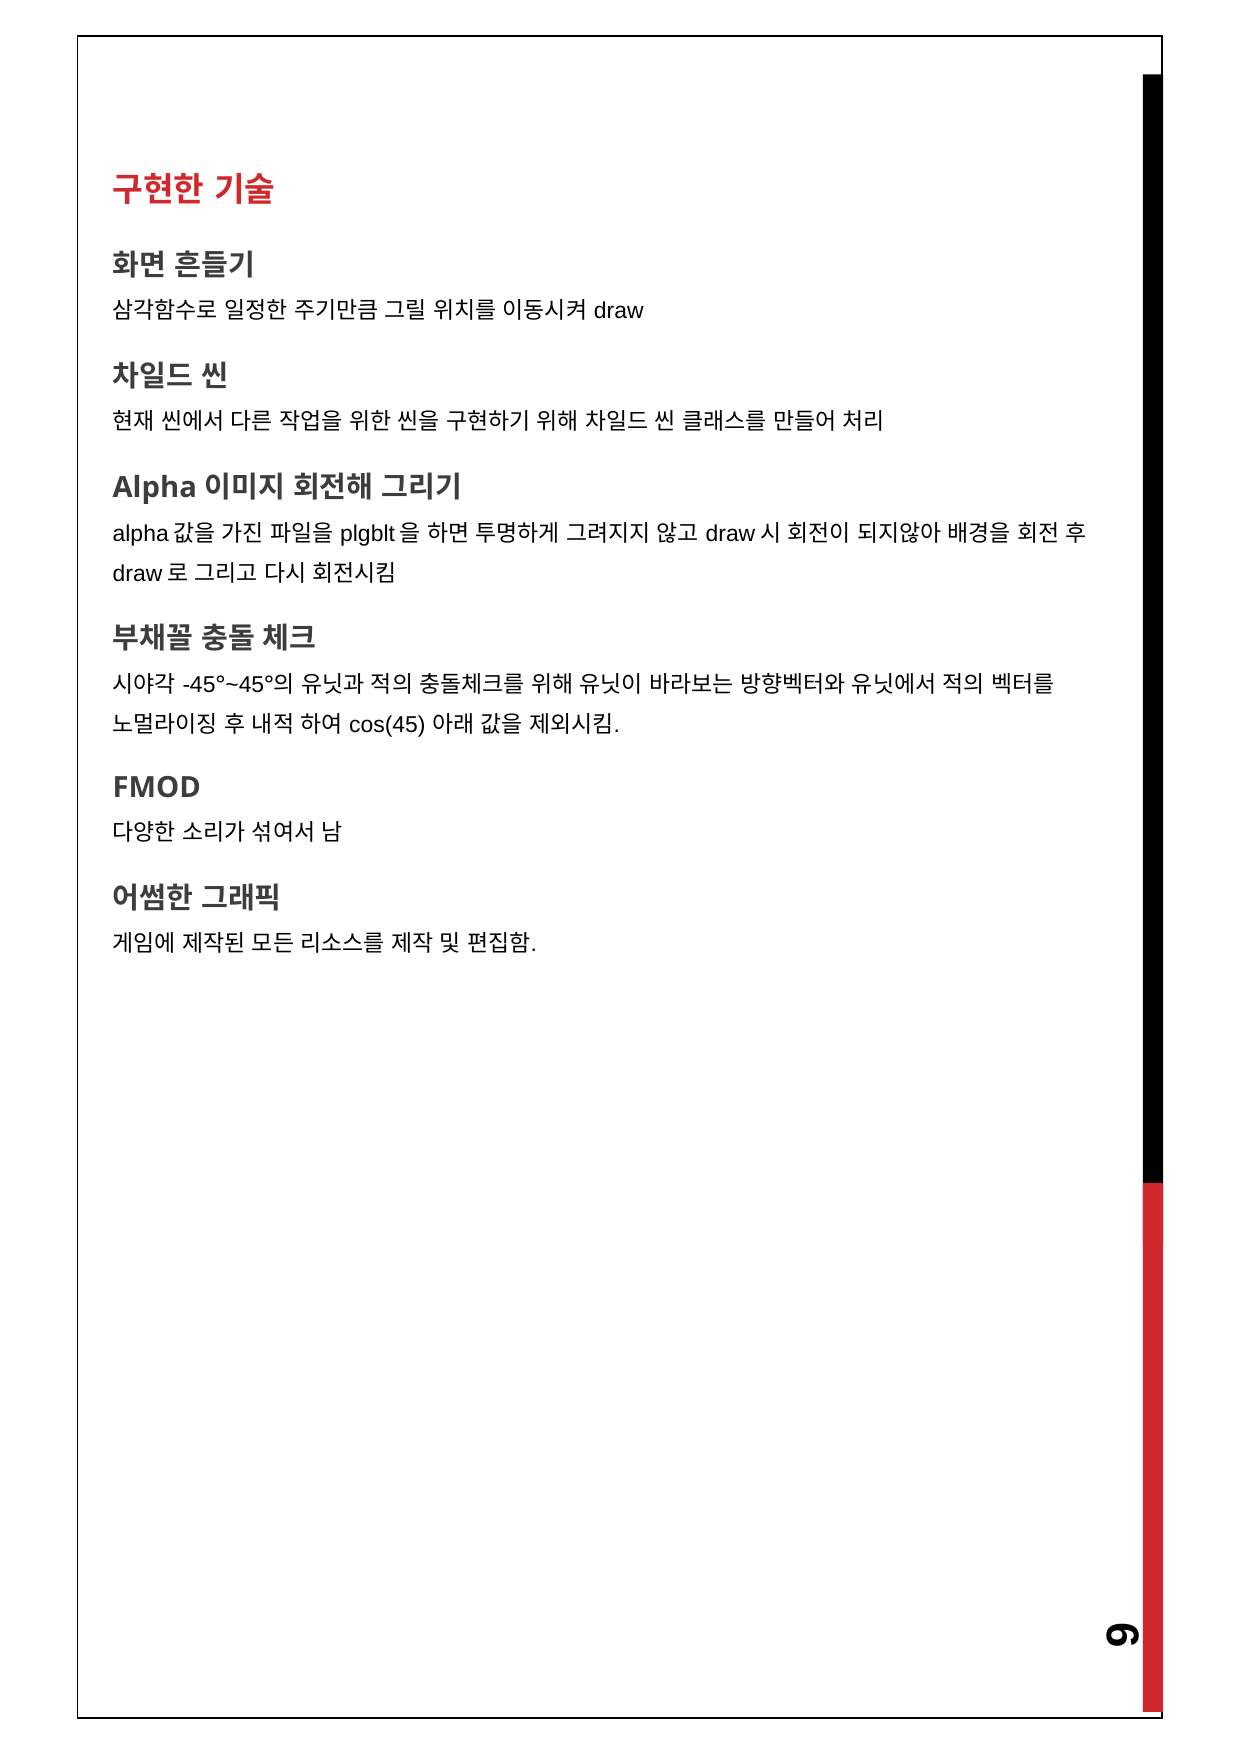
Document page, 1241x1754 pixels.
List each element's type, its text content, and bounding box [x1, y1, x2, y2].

text 현재 씬에서 다른 작업을 위한 씬을 구현하기 위해 차일드 씬 클래스를 만들어 처리 [112, 403, 1128, 436]
subtitle Alpha 이미지 회전해 그리기 [112, 464, 1128, 506]
subtitle 부채꼴 충돌 체크 [112, 615, 1128, 657]
subtitle 화면 흔들기 [112, 241, 1128, 283]
text 다양한 소리가 섞여서 남 [112, 814, 1128, 847]
subtitle 어썸한 그래픽 [112, 874, 1128, 917]
text 시야각 -45°~45°의 유닛과 적의 충돌체크를 위해 유닛이 바라보는 방향벡터와 유닛에서 적의 벡터를 노멀라이징 후 내적 하여 cos(45) 아래 값을 제외시킴. [112, 666, 1128, 739]
text 삼각함수로 일정한 주기만큼 그릴 위치를 이동시켜 draw [112, 292, 1128, 325]
subtitle FMOD [112, 766, 1128, 806]
text alpha값을 가진 파일을 plgblt을 하면 투명하게 그려지지 않고 draw시 회전이 되지않아 배경을 회전 후 draw로 그리고 다시 회전시킴 [112, 515, 1128, 588]
subtitle 차일드 씬 [112, 352, 1128, 395]
subtitle 구현한 기술 [112, 162, 1128, 211]
text 게임에 제작된 모든 리소스를 제작 및 편집함. [112, 925, 1128, 958]
